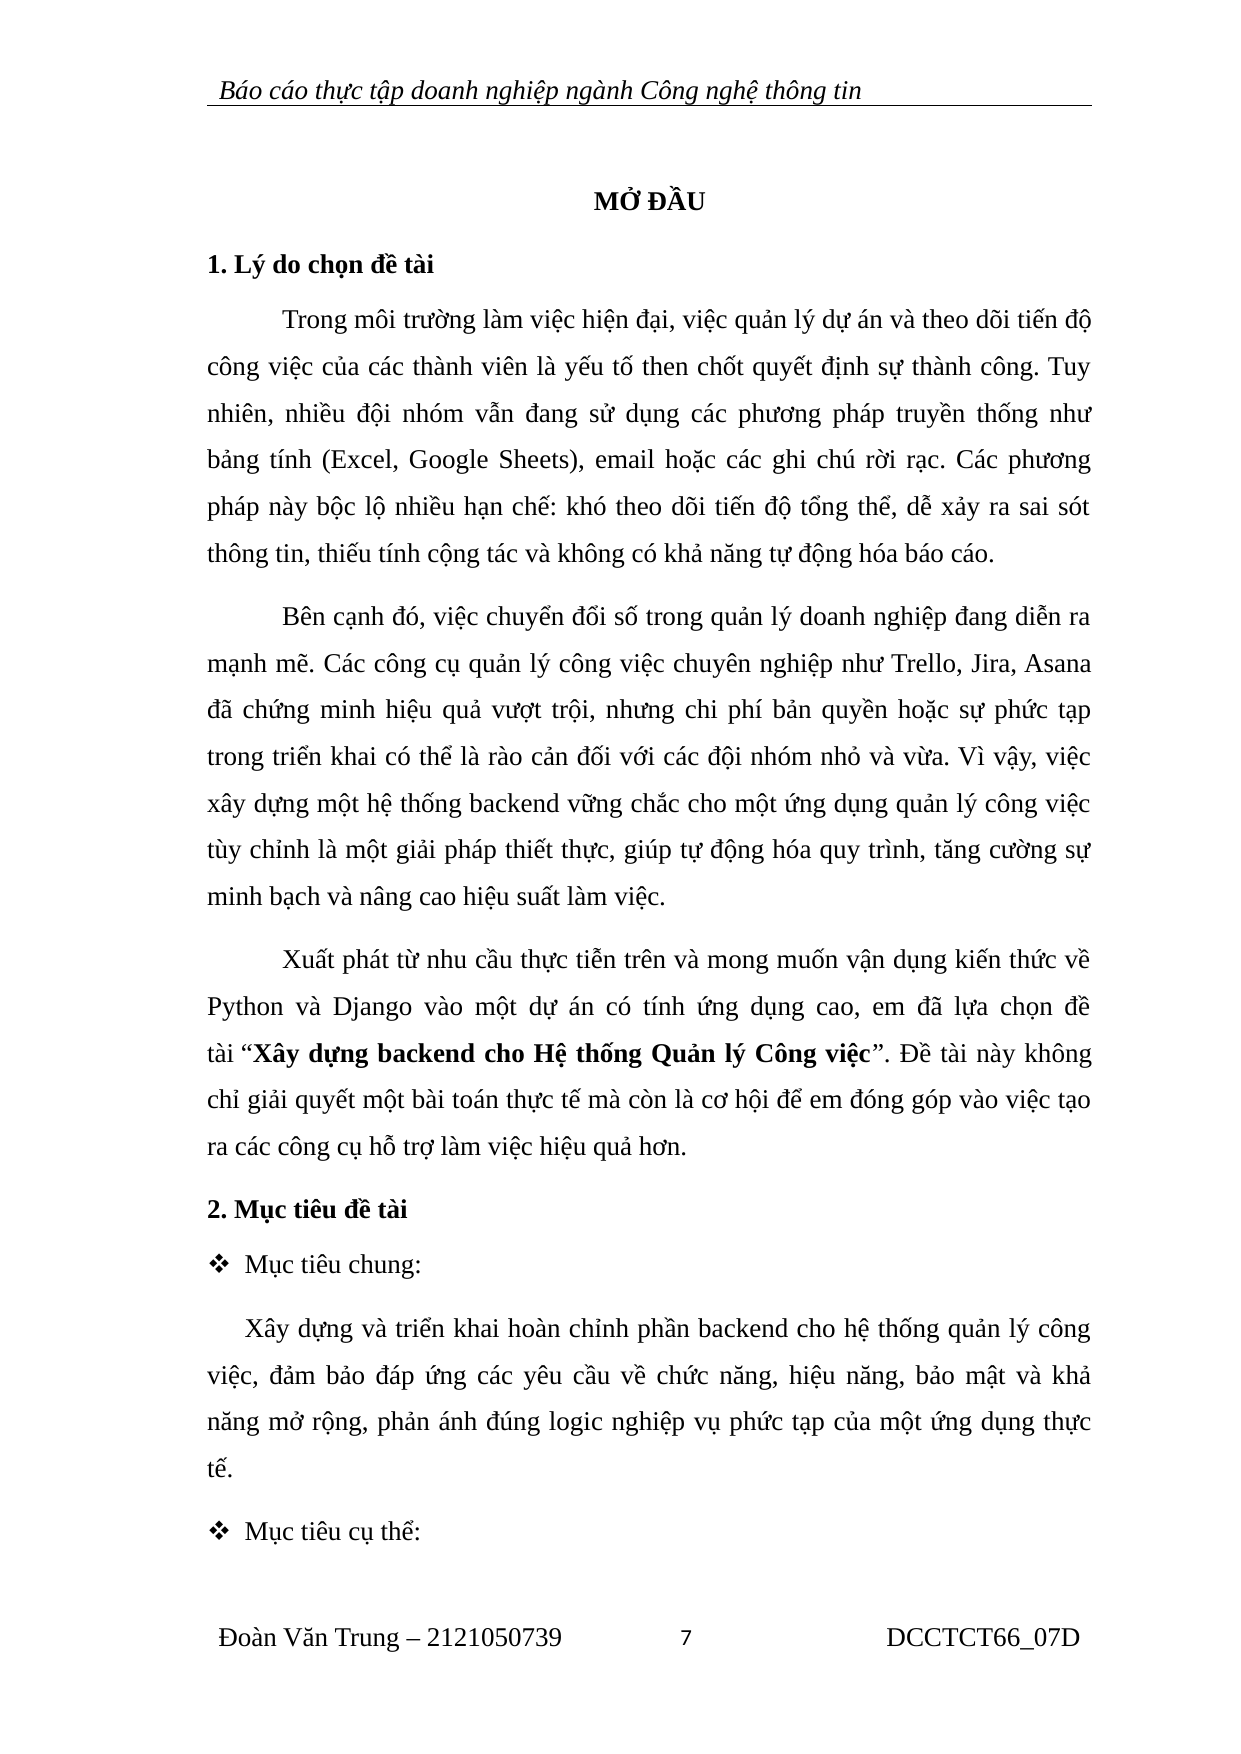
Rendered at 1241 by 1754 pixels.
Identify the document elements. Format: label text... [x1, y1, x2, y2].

list Mục tiêu cụ thể: [207, 1515, 1092, 1547]
subtitle 1. Lý do chọn đề tài [207, 248, 1092, 280]
list Mục tiêu chung: [207, 1248, 1092, 1280]
text Xây dựng và triển khai hoàn chỉnh phần backend cho hệ thống quản lý công việc, đảm bảo đáp ứng các yêu cầu về chức năng, hiệu năng, bảo mật và khả năng mở rộng, phản ánh đúng logic nghiệp vụ phức tạp của một ứng dụng thực tế. [207, 1312, 1092, 1483]
text Xuất phát từ nhu cầu thực tiễn trên và mong muốn vận dụng kiến thức về Python và Django vào một dự án có tính ứng dụng cao, em đã lựa chọn đề tài “Xây dựng backend cho Hệ thống Quản lý Công việc”. Đề tài này không chỉ giải quyết một bài toán thực tế mà còn là cơ hội để em đóng góp vào việc tạo ra các công cụ hỗ trợ làm việc hiệu quả hơn. [207, 943, 1092, 1161]
subtitle MỞ ĐẦU [207, 185, 1092, 216]
text Bên cạnh đó, việc chuyển đổi số trong quản lý doanh nghiệp đang diễn ra mạnh mẽ. Các công cụ quản lý công việc chuyên nghiệp như Trello, Jira, Asana đã chứng minh hiệu quả vượt trội, nhưng chi phí bản quyền hoặc sự phức tạp trong triển khai có thể là rào cản đối với các đội nhóm nhỏ và vừa. Vì vậy, việc xây dựng một hệ thống backend vững chắc cho một ứng dụng quản lý công việc tùy chỉnh là một giải pháp thiết thực, giúp tự động hóa quy trình, tăng cường sự minh bạch và nâng cao hiệu suất làm việc. [207, 600, 1092, 911]
subtitle 2. Mục tiêu đề tài [207, 1193, 1092, 1225]
text Trong môi trường làm việc hiện đại, việc quản lý dự án và theo dõi tiến độ công việc của các thành viên là yếu tố then chốt quyết định sự thành công. Tuy nhiên, nhiều đội nhóm vẫn đang sử dụng các phương pháp truyền thống như bảng tính (Excel, Google Sheets), email hoặc các ghi chú rời rạc. Các phương pháp này bộc lộ nhiều hạn chế: khó theo dõi tiến độ tổng thể, dễ xảy ra sai sót thông tin, thiếu tính cộng tác và không có khả năng tự động hóa báo cáo. [207, 303, 1092, 568]
